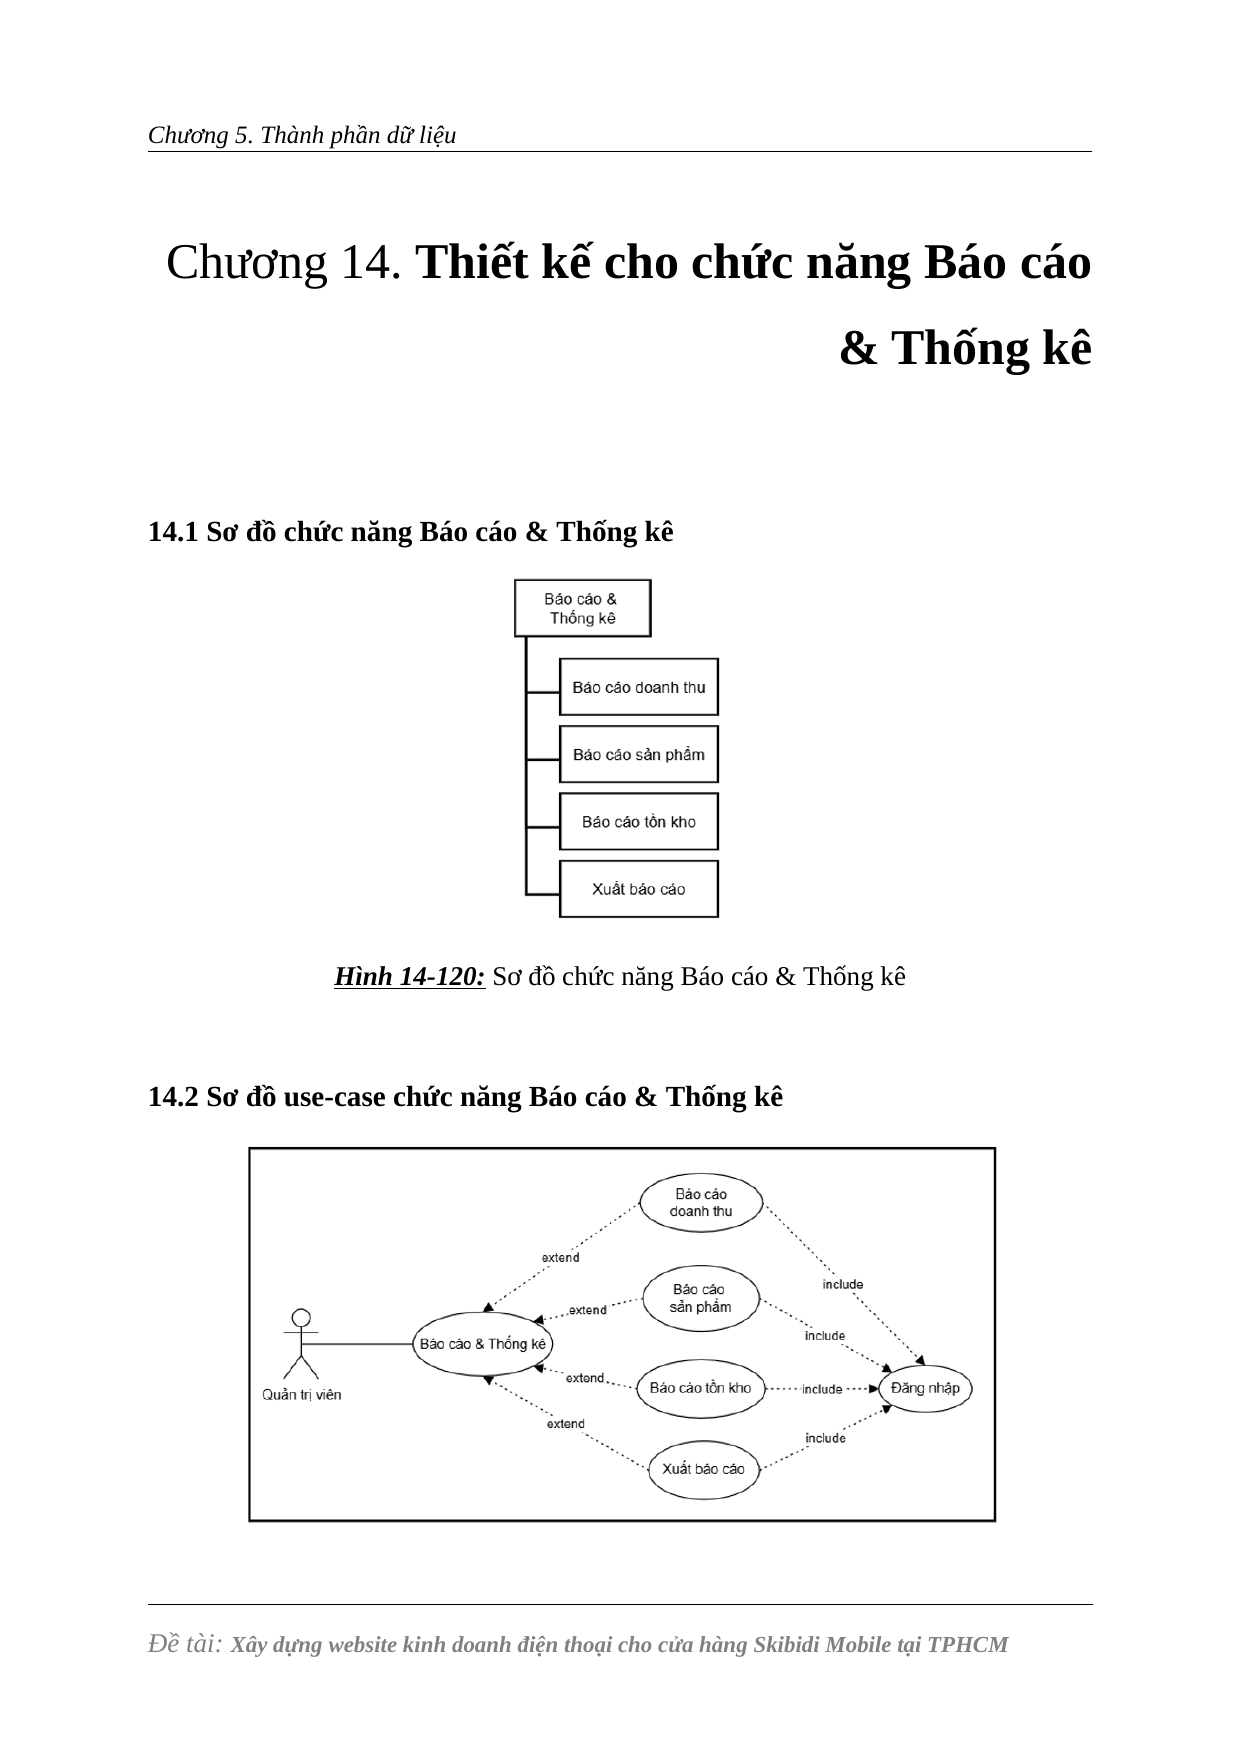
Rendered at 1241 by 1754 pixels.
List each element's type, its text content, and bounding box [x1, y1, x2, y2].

picture [509, 575, 732, 933]
subtitle Thiết kế cho chức năng Báo cáo & Thống kê [148, 232, 1092, 376]
subtitle Sơ đồ chức năng Báo cáo & Thống kê [148, 504, 1092, 550]
subtitle Sơ đồ use-case chức năng Báo cáo & Thống kê [148, 1070, 1092, 1116]
picture [237, 1140, 1003, 1532]
